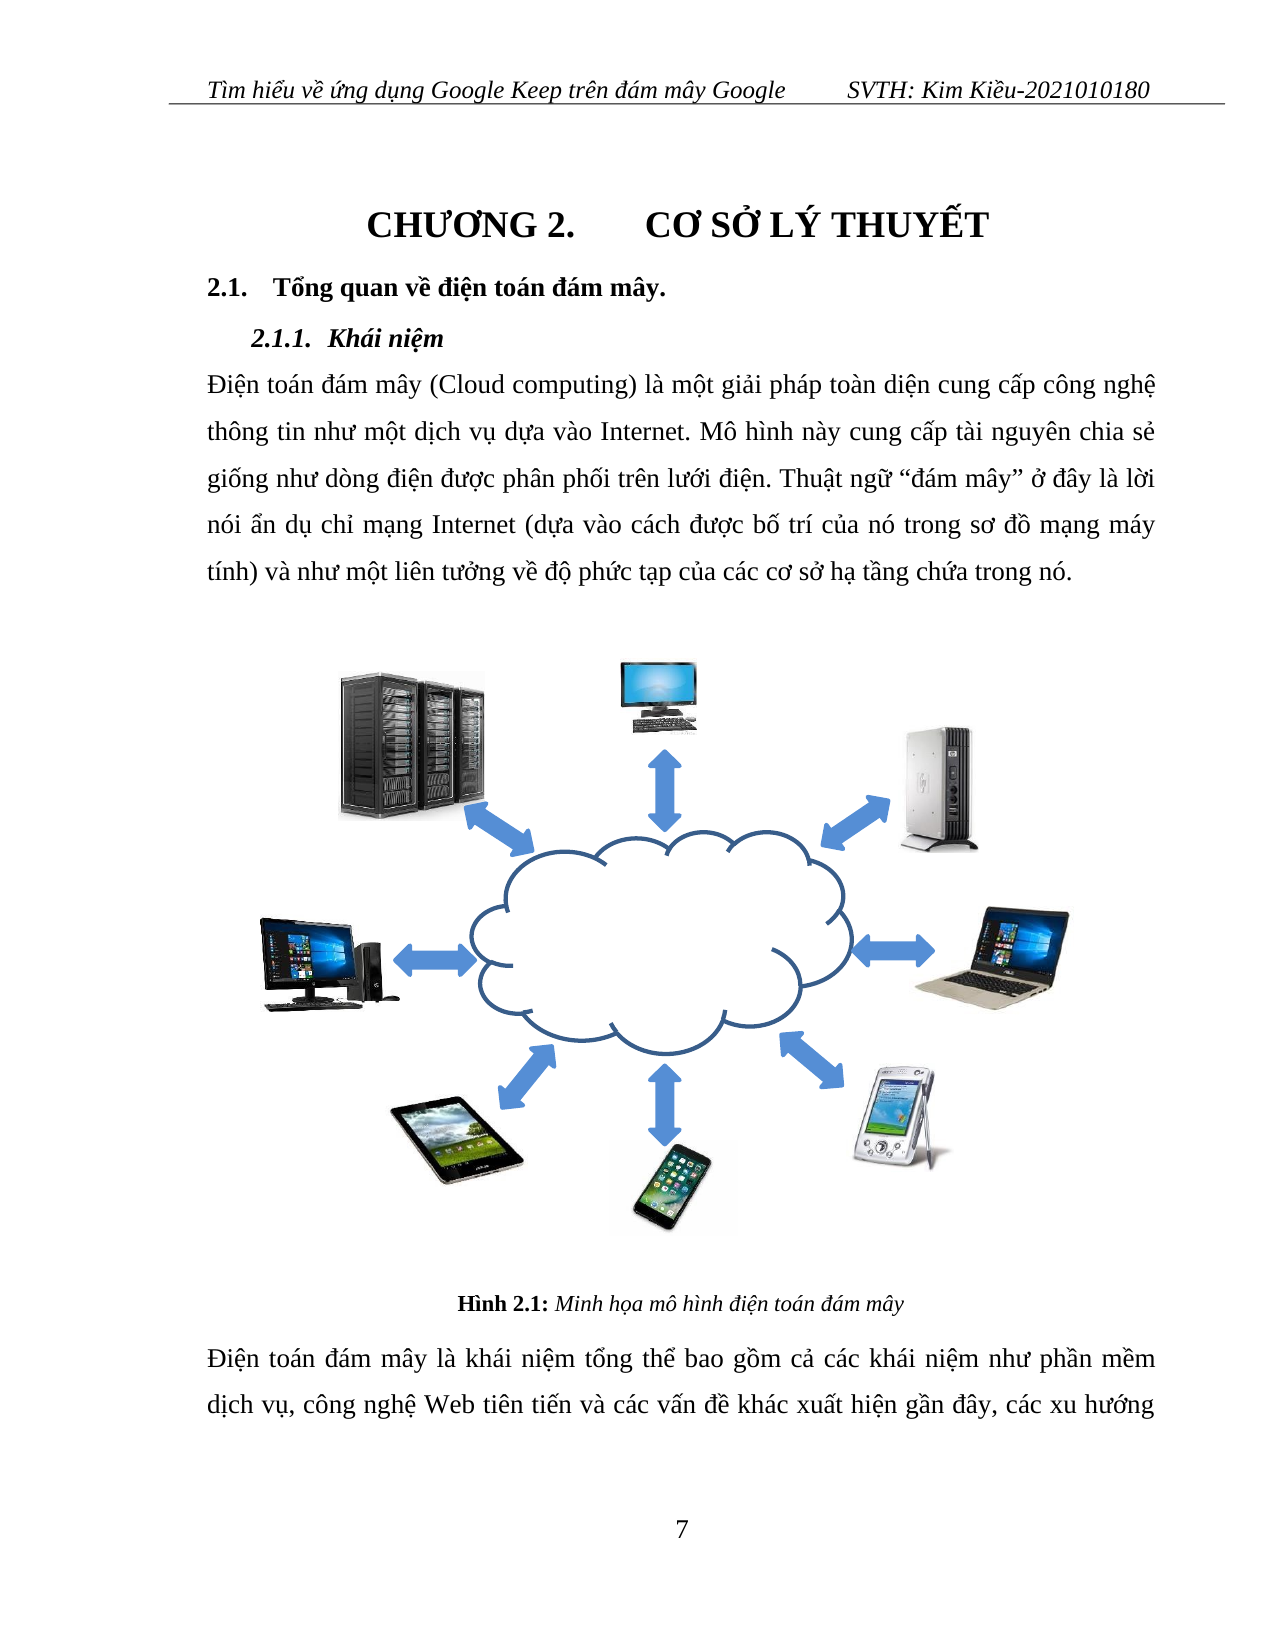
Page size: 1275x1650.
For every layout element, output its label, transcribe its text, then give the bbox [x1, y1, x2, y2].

text Điện toán đám mây (Cloud computing) là một giải pháp toàn diện cung cấp công nghệ thông tin như một dịch vụ dựa vào Internet. Mô hình này cung cấp tài nguyên chia sẻ giống như dòng điện được phân phối trên lưới điện. Thuật ngữ “đám mây” ở đây là lời nói ẩn dụ chỉ mạng Internet (dựa vào cách được bố trí của nó trong sơ đồ mạng máy tính) và như một liên tưởng về độ phức tạp của các cơ sở hạ tầng chứa trong nó. [207, 368, 1157, 586]
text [207, 1342, 1157, 1419]
text Tổng quan về điện toán đám mây. [207, 271, 1157, 302]
picture [620, 658, 697, 735]
text Khái niệm [251, 322, 1157, 353]
text Hình 2.1: Minh họa mô hình điện toán đám mây [207, 1290, 1157, 1316]
text CƠ SỞ LÝ THUYẾT [199, 202, 1157, 245]
picture [609, 1140, 738, 1236]
picture [846, 1063, 954, 1174]
picture [898, 725, 979, 853]
picture [260, 903, 400, 1026]
picture [385, 1094, 528, 1187]
picture [338, 671, 485, 821]
picture [909, 879, 1074, 1041]
